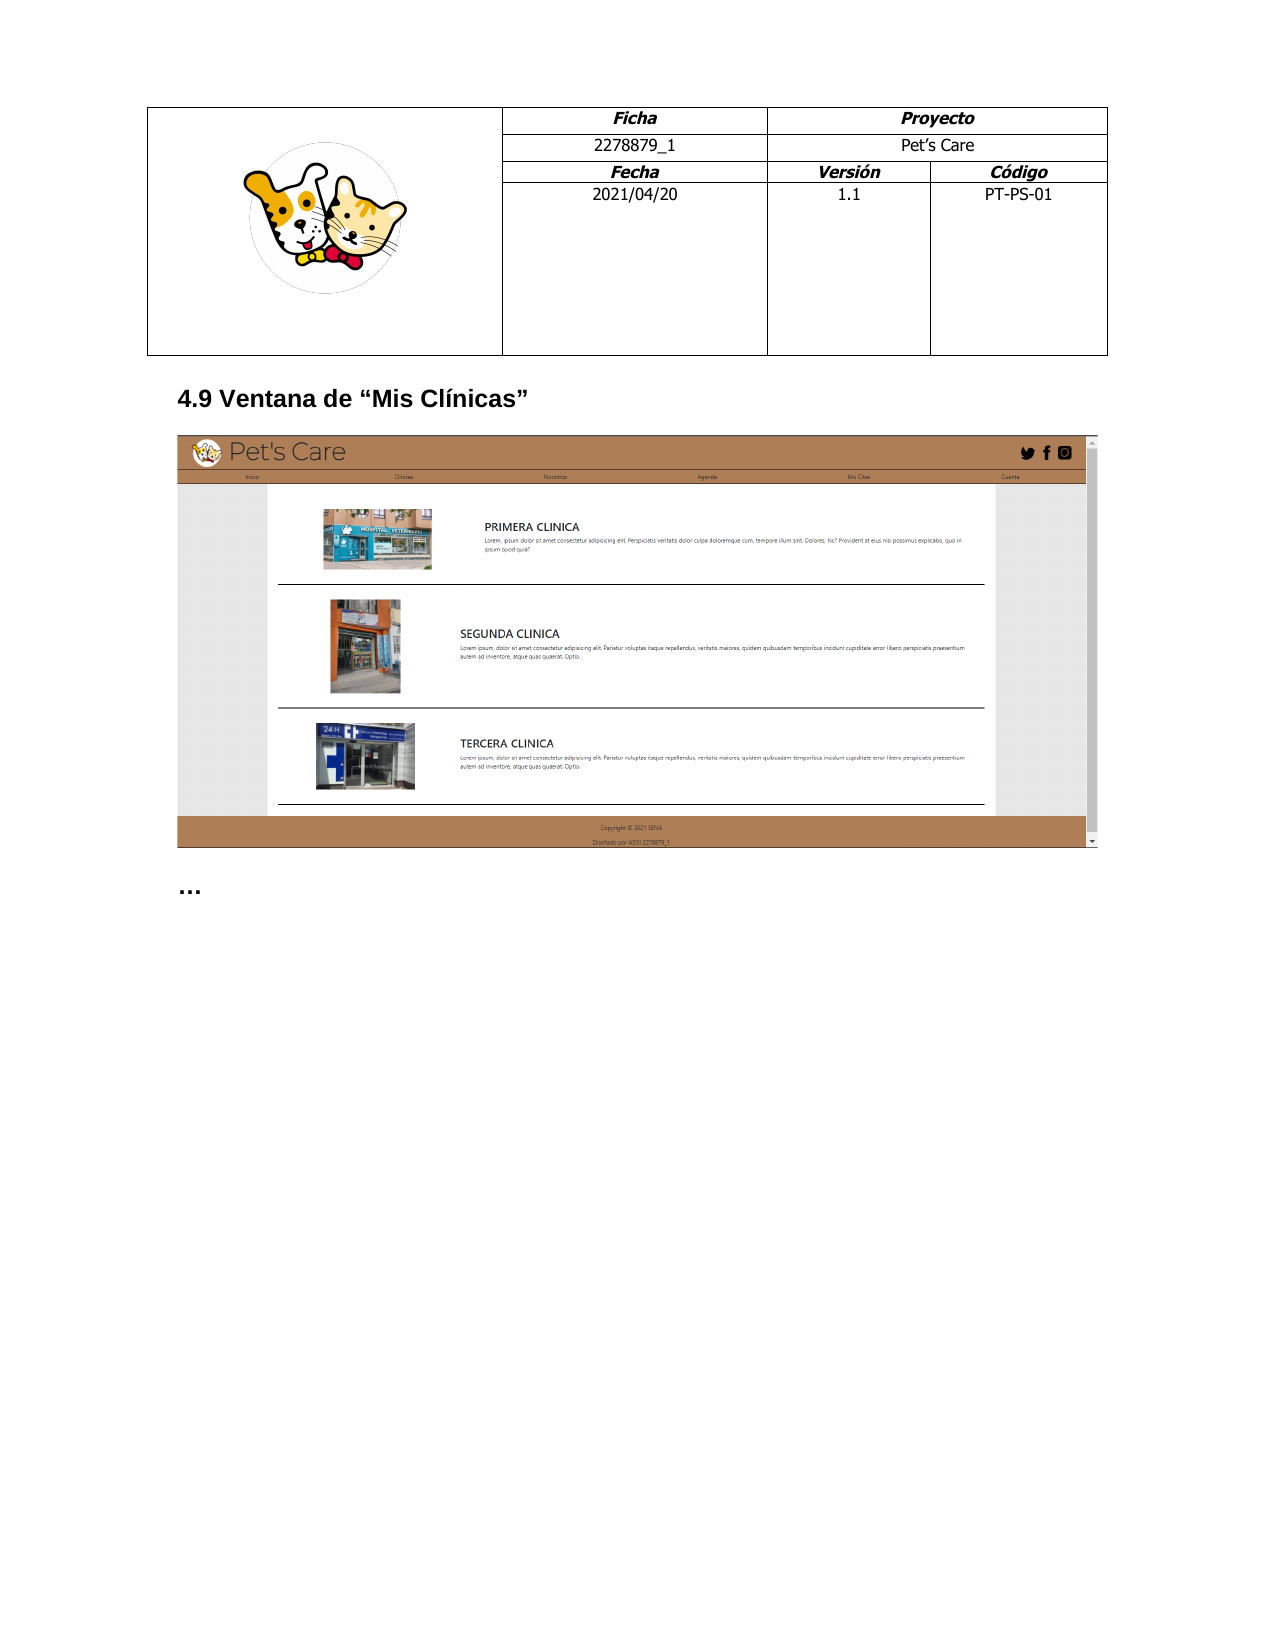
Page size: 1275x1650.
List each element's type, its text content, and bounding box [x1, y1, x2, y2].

picture [235, 128, 414, 307]
subtitle 4.9 Ventana de “Mis Clínicas” [177, 383, 1098, 412]
subtitle … [177, 871, 1098, 900]
picture [177, 435, 1098, 848]
